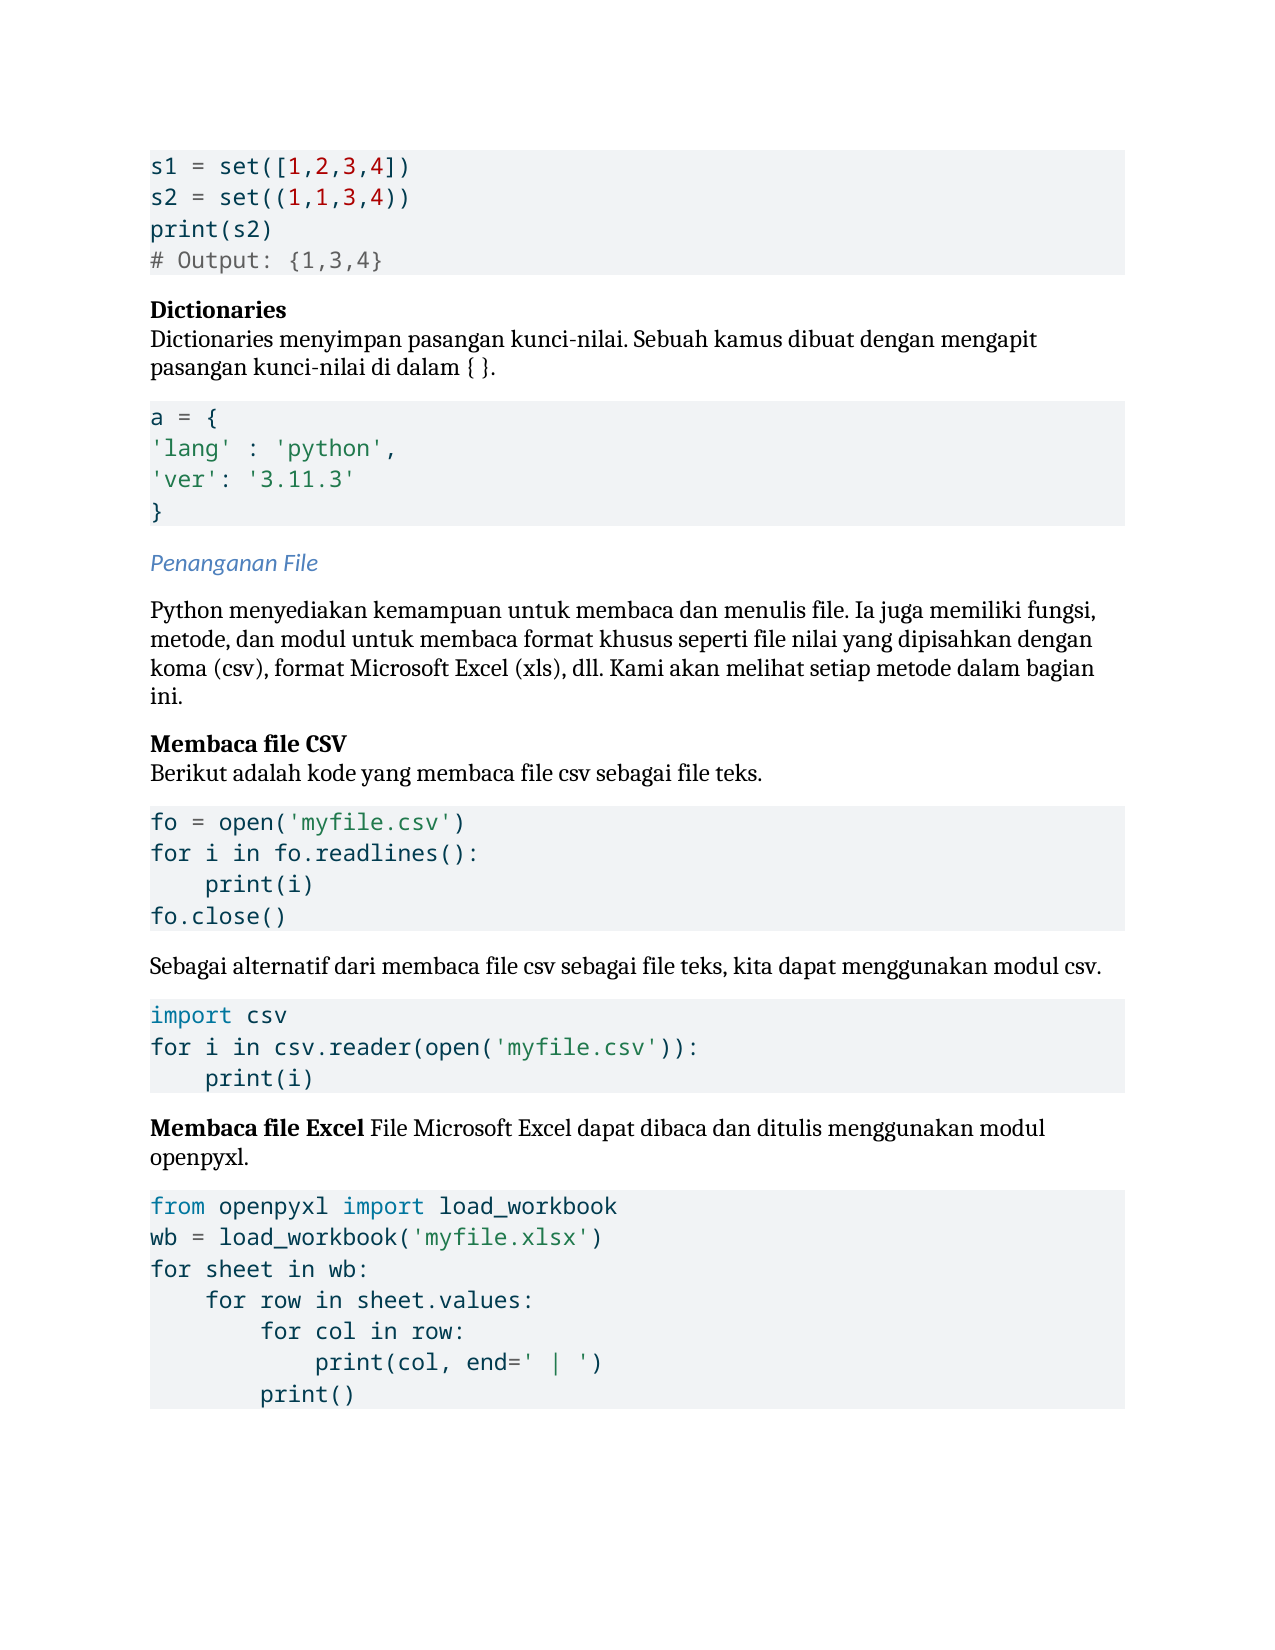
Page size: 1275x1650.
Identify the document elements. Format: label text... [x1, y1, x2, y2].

text fo = open('myfile.csv') for i in fo.readlines(): print(i) fo.close() [150, 806, 1125, 931]
text import csv for i in csv.reader(open('myfile.csv')): print(i) [287, 999, 1125, 1093]
text Sebagai alternatif dari membaca file csv sebagai file teks, kita dapat menggunakan modul csv. [150, 952, 1125, 981]
text s1 = set([1,2,3,4]) s2 = set((1,1,3,4)) print(s2) # Output: {1,3,4} [150, 150, 1125, 275]
subtitle Penanganan File [150, 547, 1125, 577]
text a = { 'lang' : 'python', 'ver': '3.11.3' } [150, 401, 1125, 526]
text Membaca file Excel File Microsoft Excel dapat dibaca dan ditulis menggunakan modul openpyxl. [150, 1114, 1125, 1171]
text Dictionaries Dictionaries menyimpan pasangan kunci-nilai. Sebuah kamus dibuat dengan mengapit pasangan kunci-nilai di dalam { }. [150, 296, 1125, 382]
text Membaca file CSV Berikut adalah kode yang membaca file csv sebagai file teks. [150, 730, 1125, 787]
text Python menyediakan kemampuan untuk membaca dan menulis file. Ia juga memiliki fungsi, metode, dan modul untuk membaca format khusus seperti file nilai yang dipisahkan dengan koma (csv), format Microsoft Excel (xls), dll. Kami akan melihat setiap metode dalam bagian ini. [150, 596, 1125, 711]
text from openpyxl import load_workbook wb = load_workbook('myfile.xlsx') for sheet in wb: for row in sheet.values: for col in row: print(col, end=' | ') print() [356, 1190, 1125, 1409]
